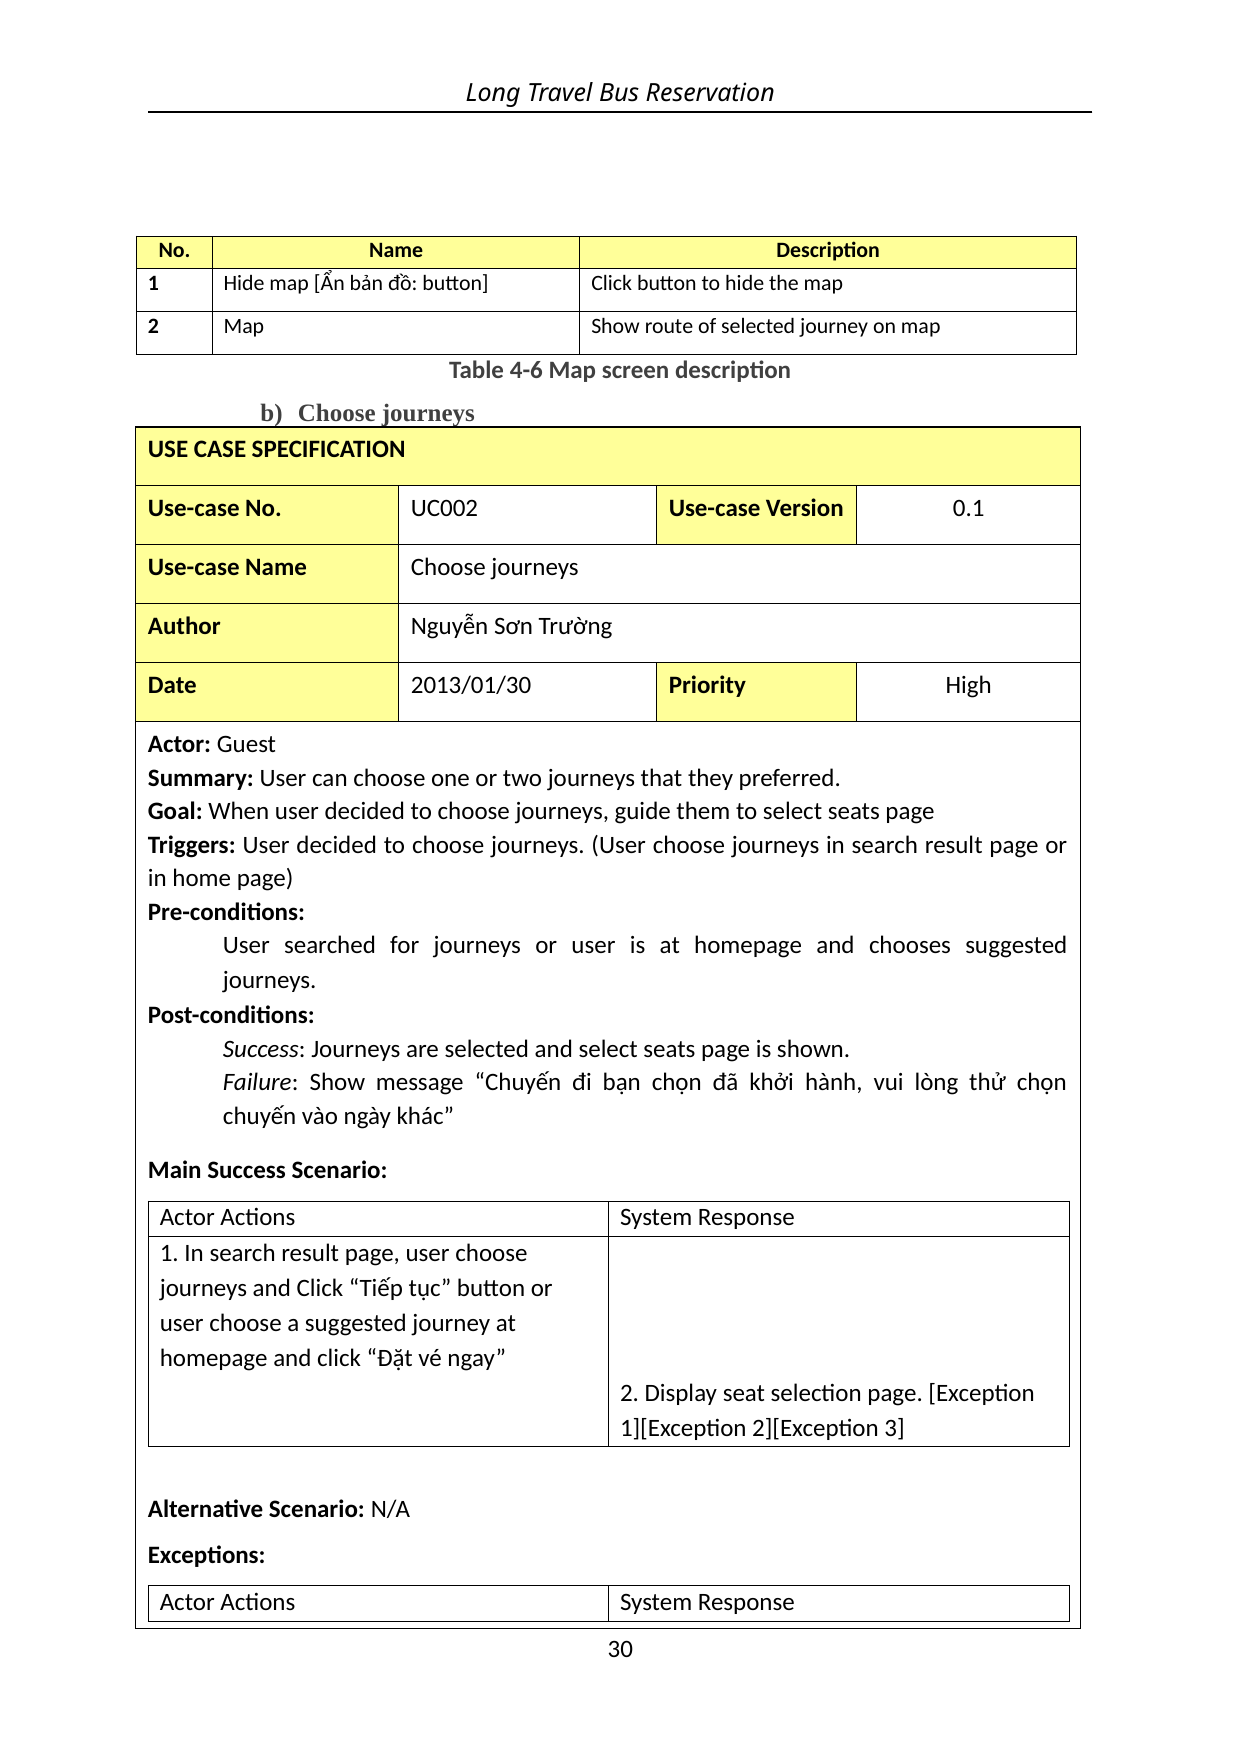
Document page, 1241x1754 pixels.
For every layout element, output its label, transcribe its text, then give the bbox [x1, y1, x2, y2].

table_cell Choose journeys [399, 545, 1080, 603]
table_cell Use-case Name [136, 545, 398, 603]
table_header USE CASE SPECIFICATION [136, 428, 1080, 485]
table_cell Use-case No. [136, 486, 398, 544]
table_cell 0.1 [857, 486, 1080, 544]
list Choose journeys [260, 398, 1092, 426]
table_header No. [137, 237, 212, 268]
table_cell 1 [137, 269, 212, 311]
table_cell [136, 722, 1080, 1628]
table_cell Map [213, 312, 579, 353]
table_cell Hide map [Ẩn bản đồ: button] [213, 269, 579, 311]
table_cell 2013/01/30 [399, 663, 656, 721]
table_cell High [857, 663, 1080, 721]
table_cell Use-case Version [657, 486, 856, 544]
table_cell Click button to hide the map [580, 269, 1076, 311]
table_cell Nguyễn Sơn Trường [399, 604, 1080, 662]
table_header Name [213, 237, 579, 268]
table_cell Show route of selected journey on map [580, 312, 1076, 353]
table_cell UC002 [399, 486, 656, 544]
table_cell Date [136, 663, 398, 721]
table_header Description [580, 237, 1076, 268]
table_cell Priority [657, 663, 856, 721]
table_cell Author [136, 604, 398, 662]
table_cell 2 [137, 312, 212, 353]
